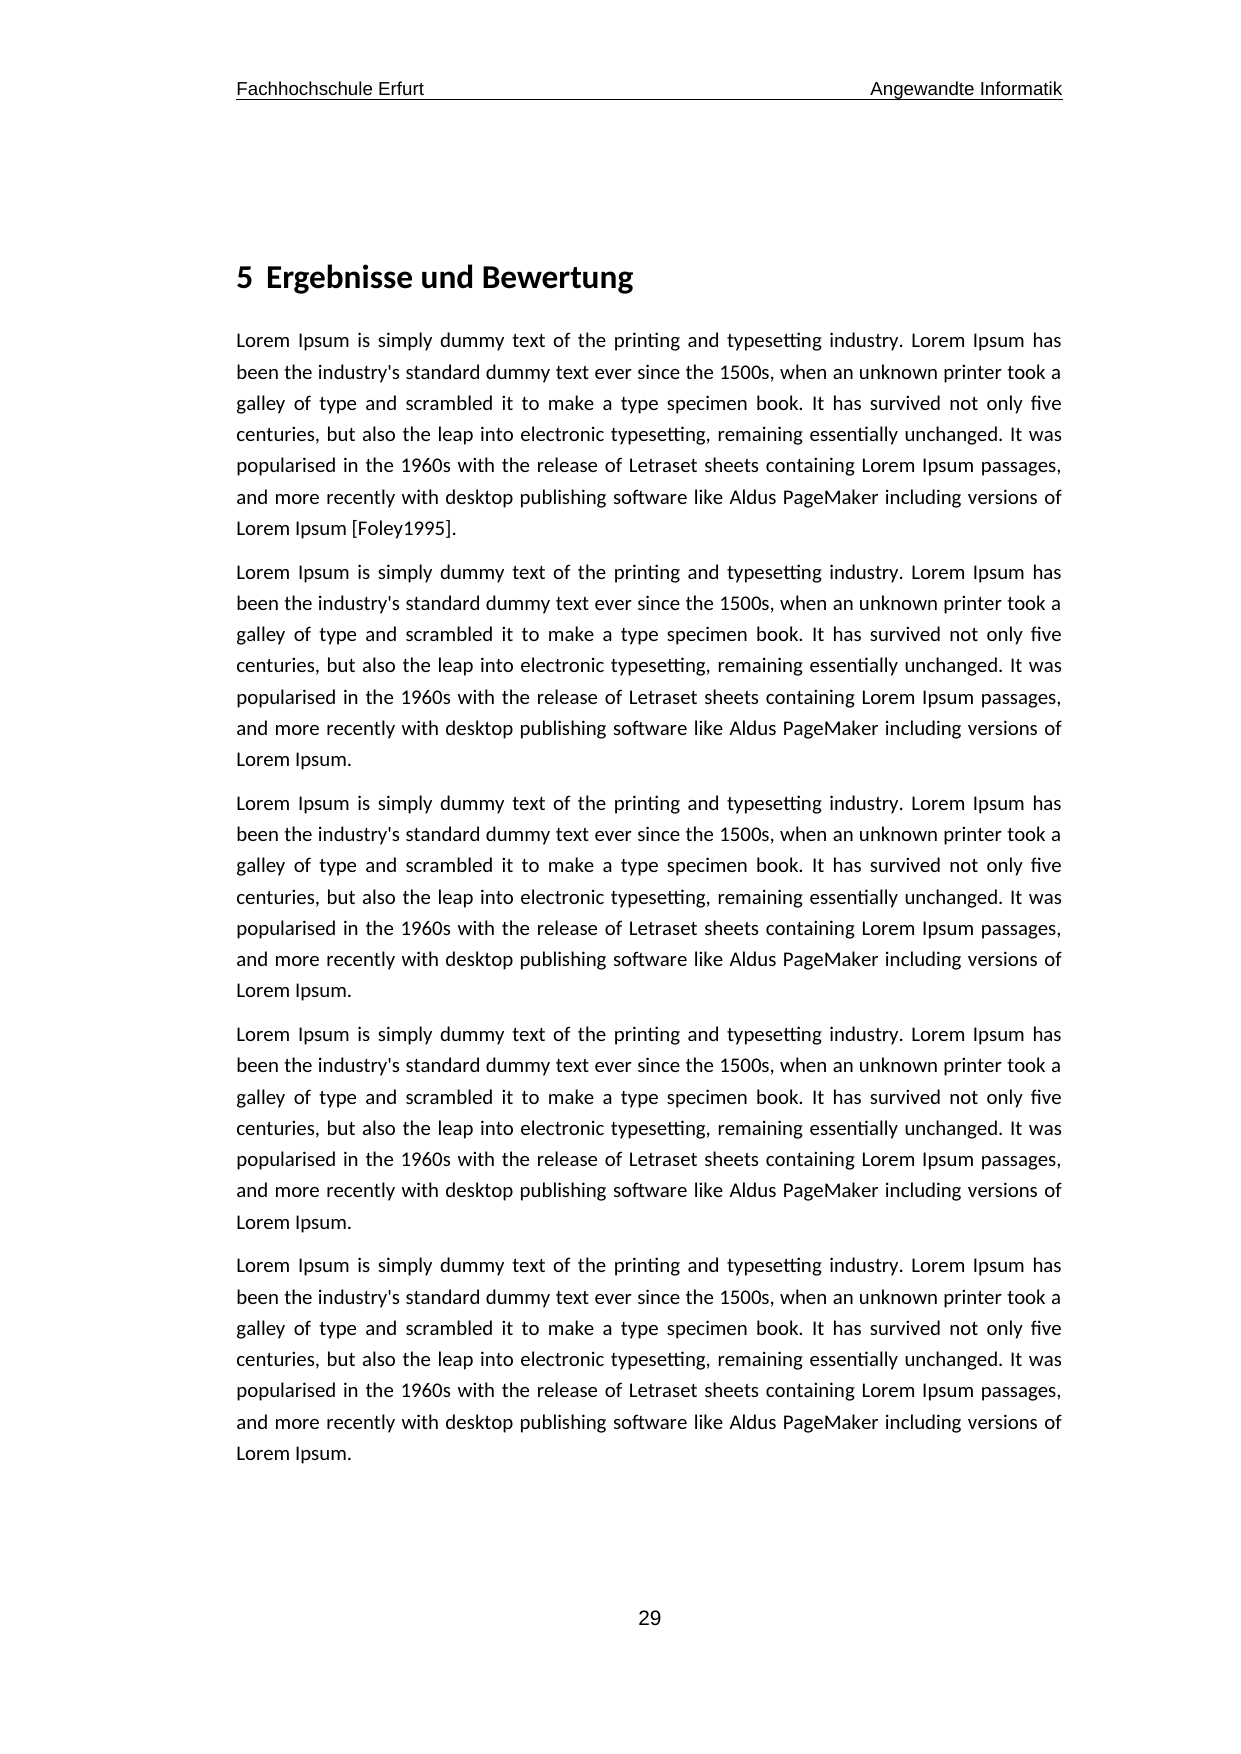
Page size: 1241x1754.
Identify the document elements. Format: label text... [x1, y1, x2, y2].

subtitle Ergebnisse und Bewertung [236, 256, 1063, 297]
text Lorem Ipsum is simply dummy text of the printing and typesetting industry. Lorem Ipsum has been the industry's standard dummy text ever since the 1500s, when an unknown printer took a galley of type and scrambled it to make a type specimen book. It has survived not only five centuries, but also the leap into electronic typesetting, remaining essentially unchanged. It was popularised in the 1960s with the release of Letraset sheets containing Lorem Ipsum passages, and more recently with desktop publishing software like Aldus PageMaker including versions of Lorem Ipsum [Foley1995]. [236, 322, 1063, 541]
